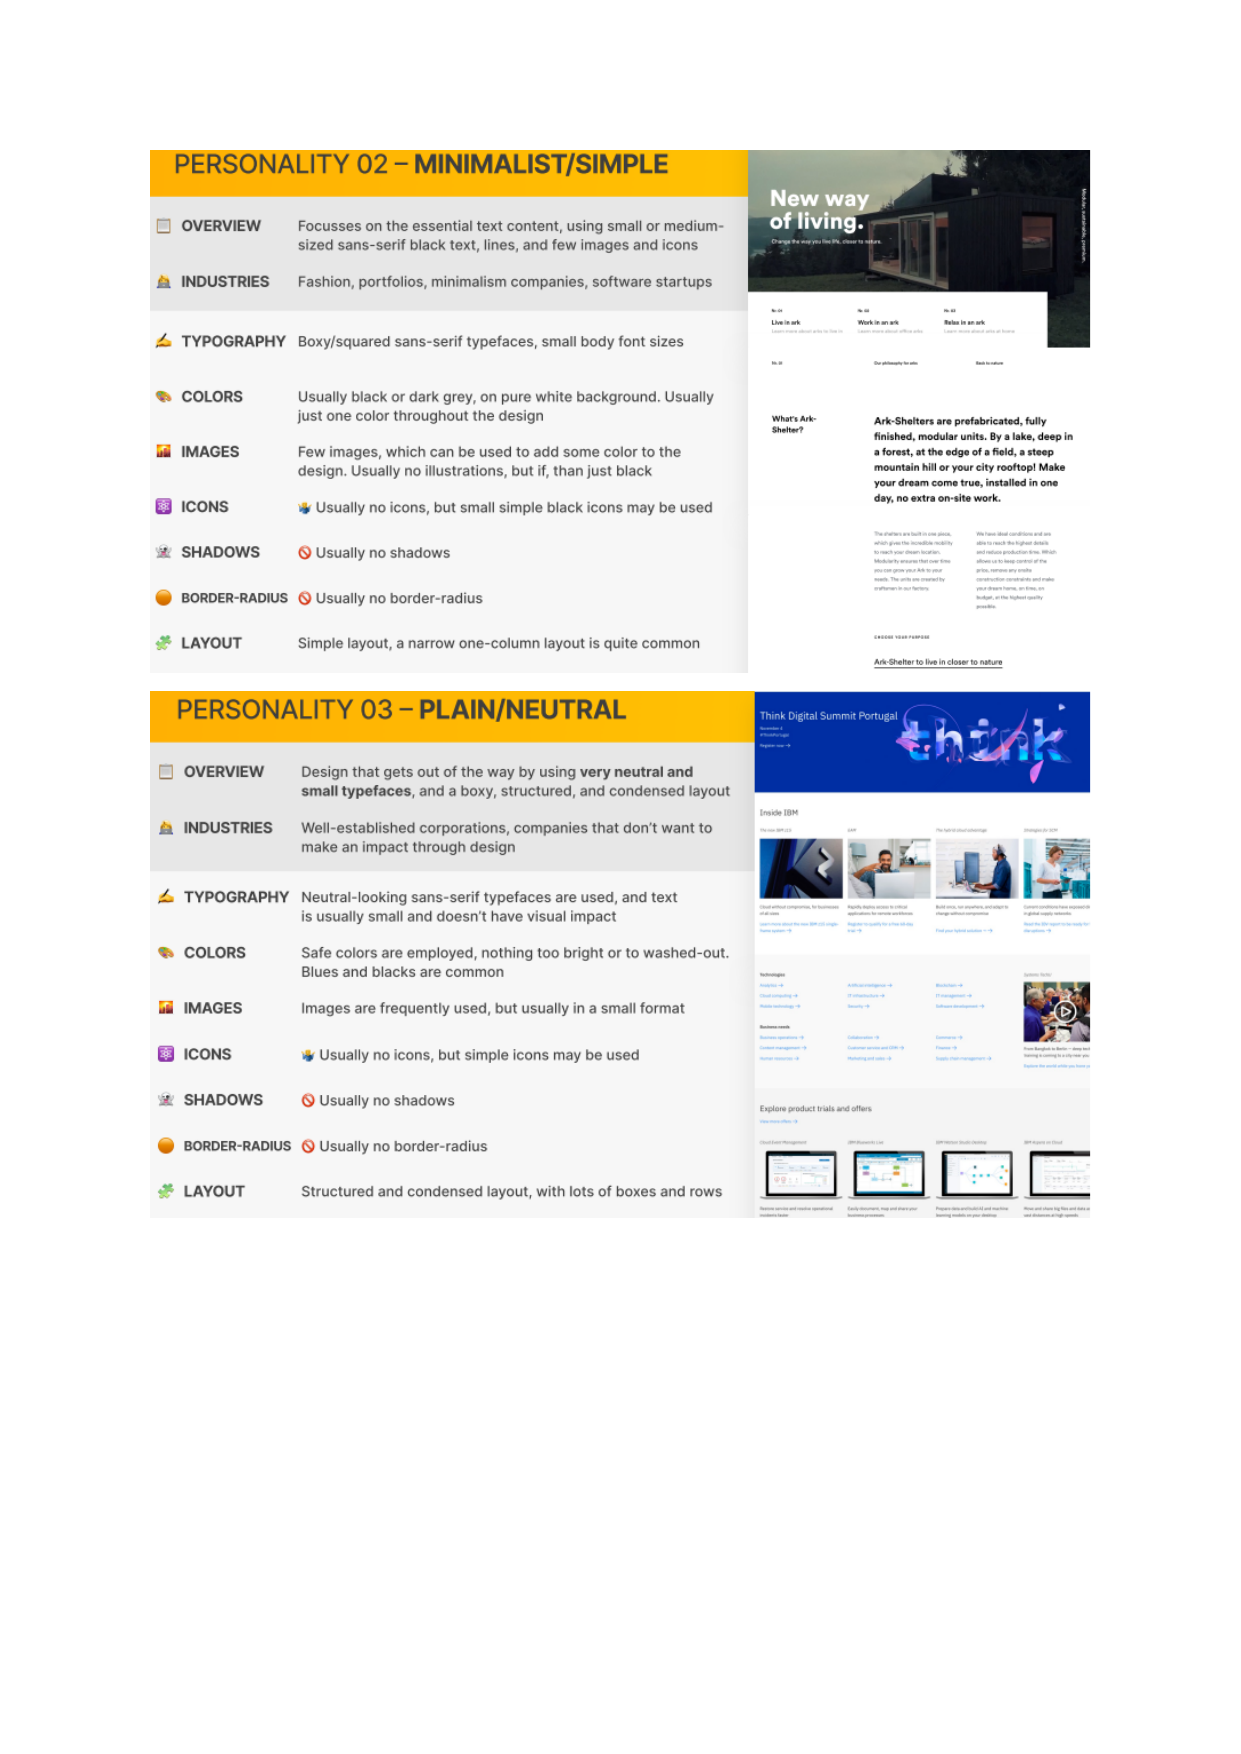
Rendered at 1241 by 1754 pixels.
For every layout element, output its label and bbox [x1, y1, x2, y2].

picture [150, 691, 1091, 1218]
picture [150, 150, 1091, 673]
